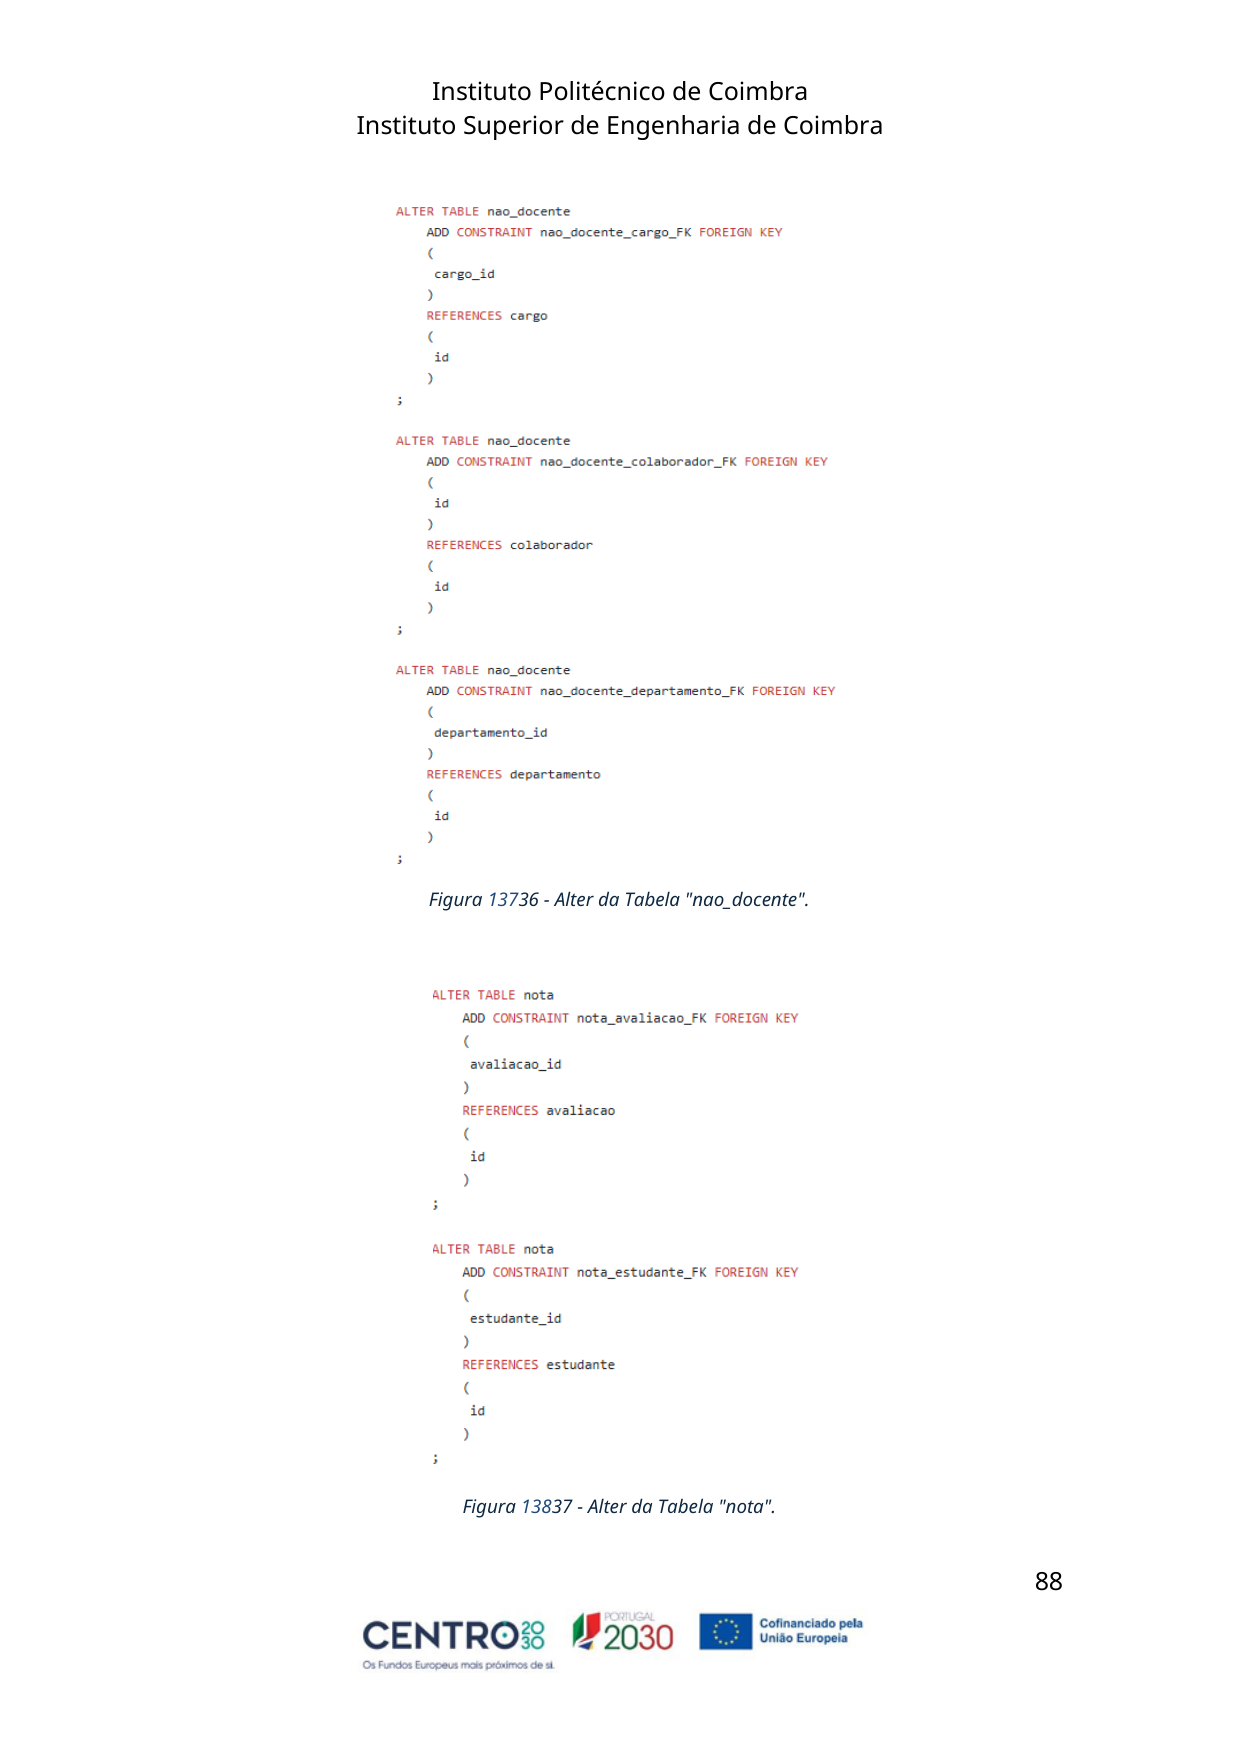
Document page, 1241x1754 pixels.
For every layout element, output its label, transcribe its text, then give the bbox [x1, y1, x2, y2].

text Figura 13837 - Alter da Tabela "nota". [177, 1494, 1063, 1519]
picture [394, 203, 846, 865]
text Figura 13736 - Alter da Tabela "nao_docente". [177, 886, 1063, 912]
picture [349, 1597, 891, 1681]
picture [433, 988, 808, 1472]
